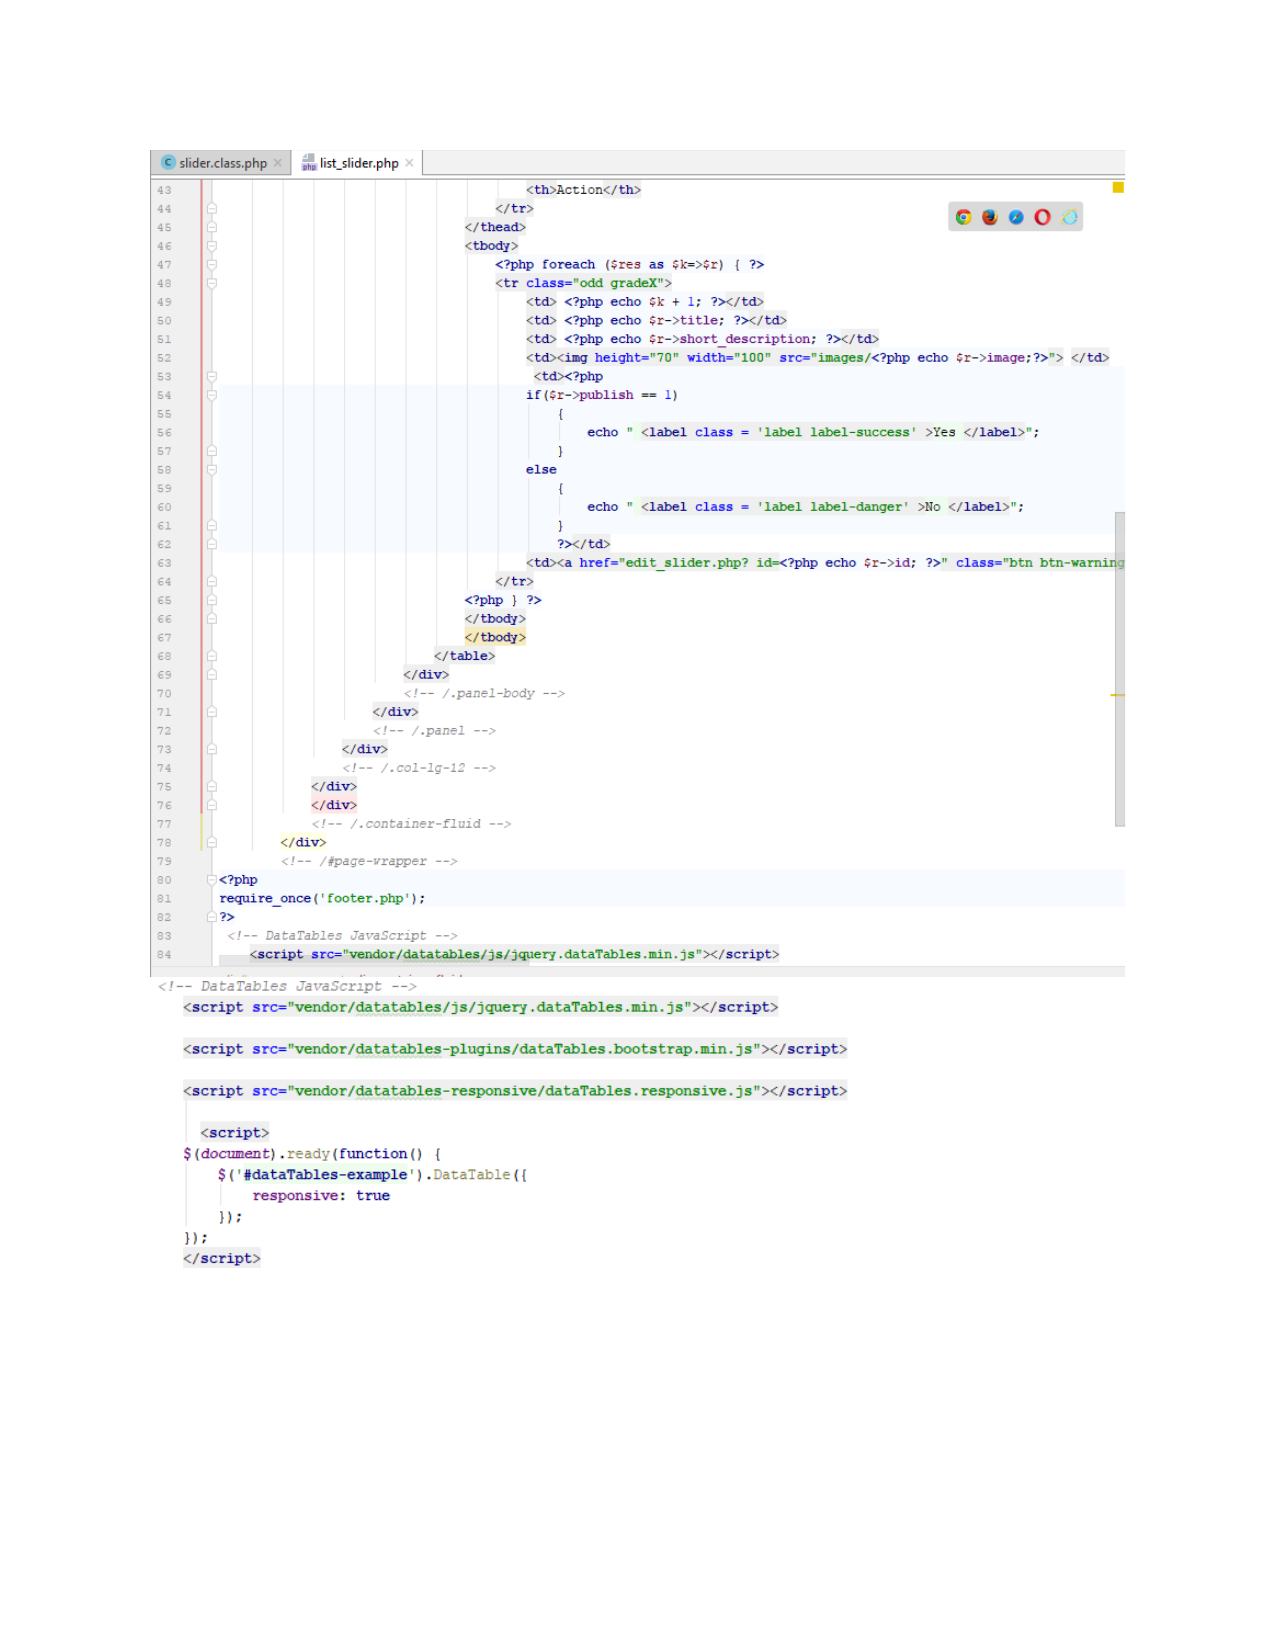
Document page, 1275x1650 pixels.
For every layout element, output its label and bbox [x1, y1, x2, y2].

picture [150, 981, 1125, 1321]
picture [150, 150, 1125, 977]
